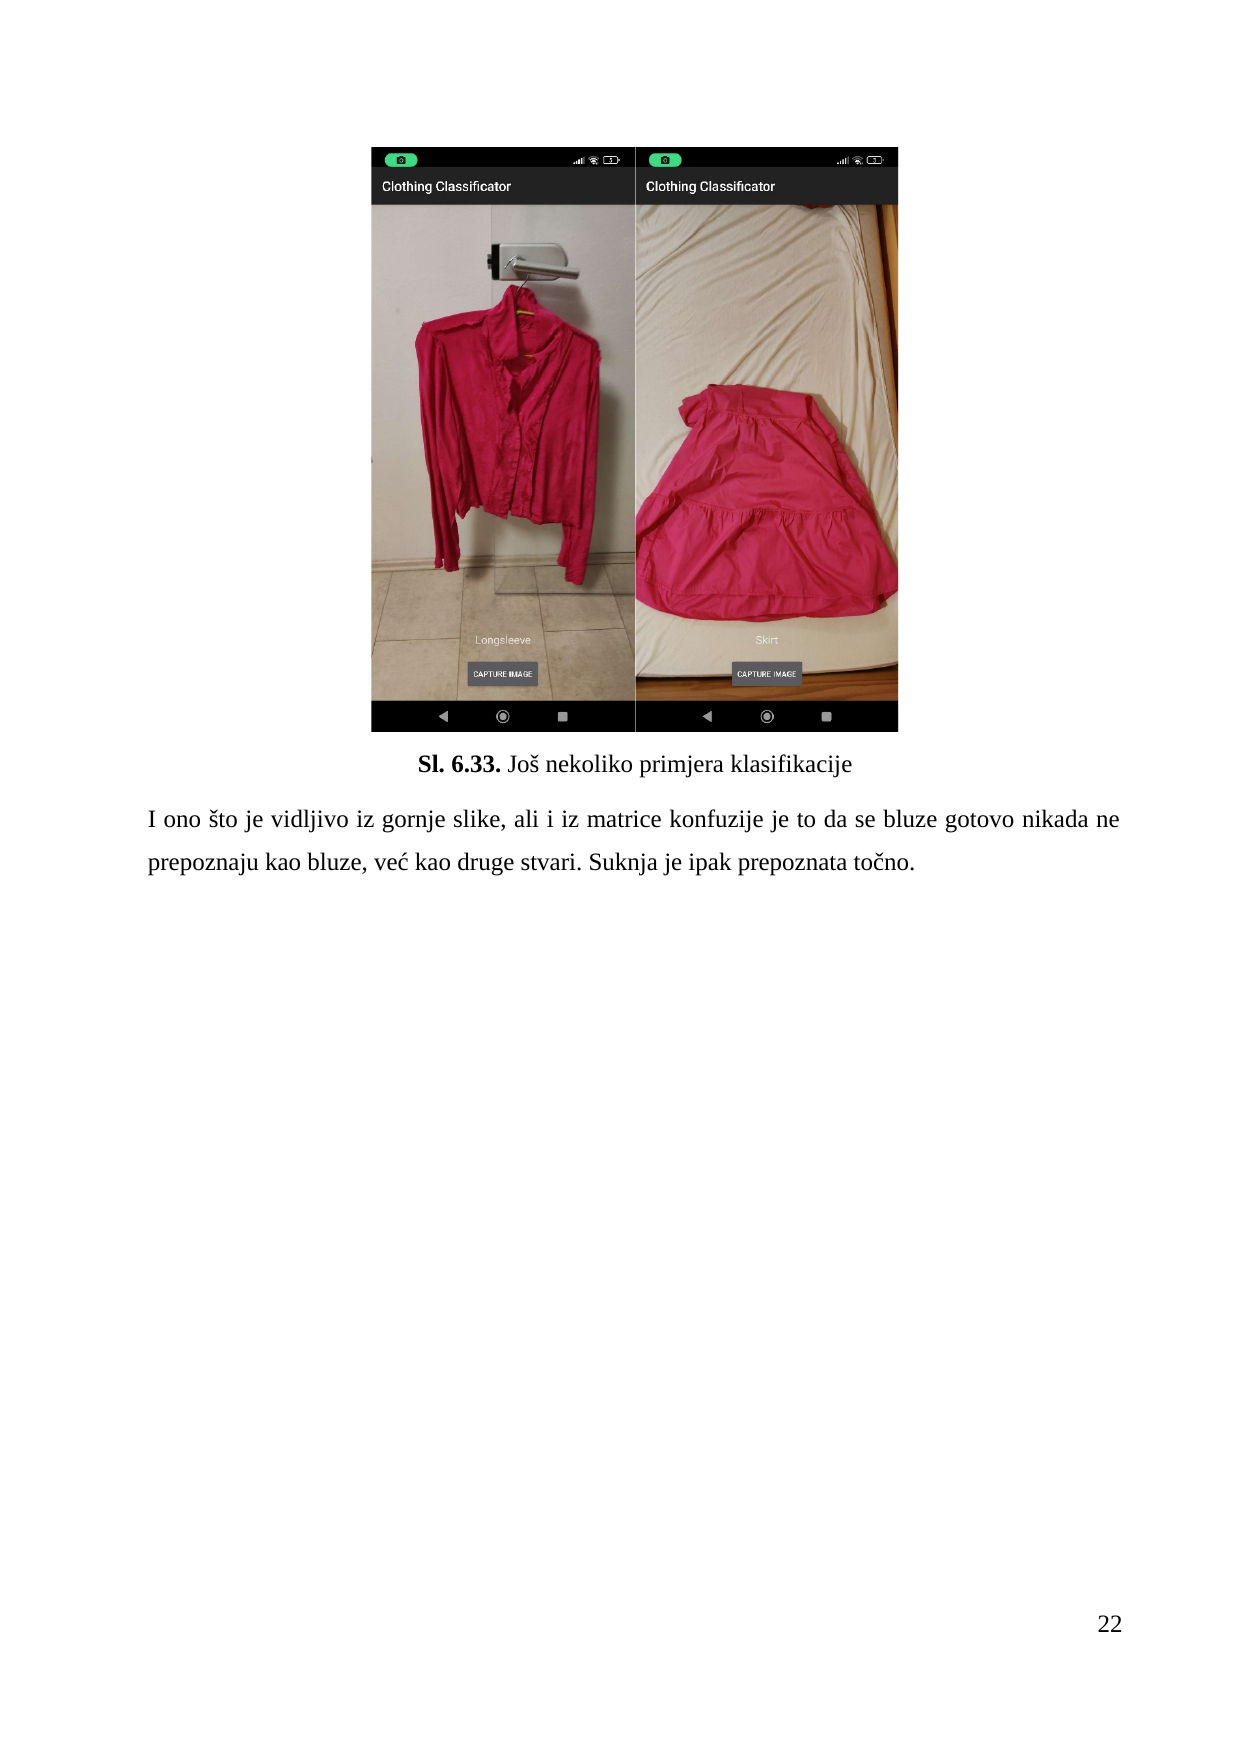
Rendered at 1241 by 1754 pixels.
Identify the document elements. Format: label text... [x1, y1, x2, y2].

text I ono što je vidljivo iz gornje slike, ali i iz matrice konfuzije je to da se bluze gotovo nikada ne prepoznaju kao bluze, već kao druge stvari. Suknja je ipak prepoznata točno. [148, 804, 1122, 876]
picture [371, 147, 899, 732]
